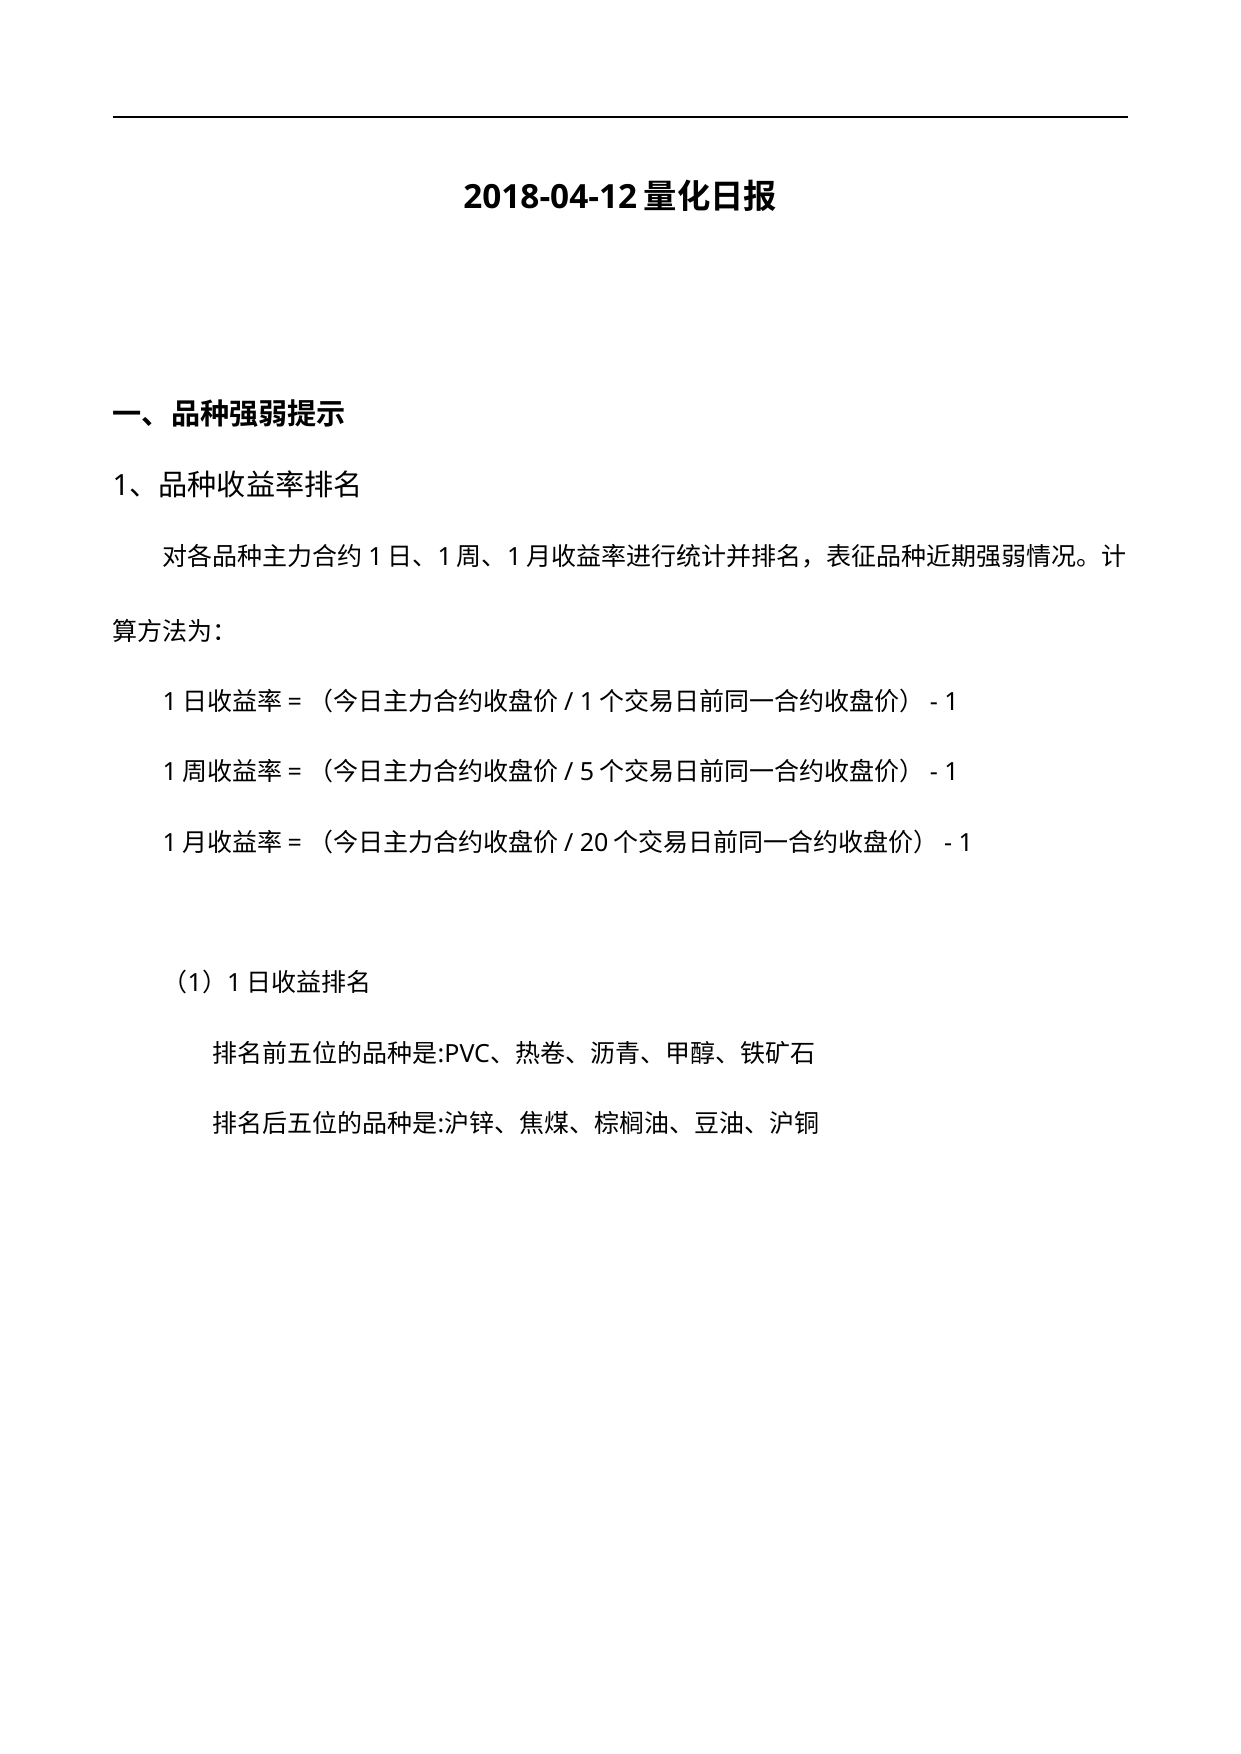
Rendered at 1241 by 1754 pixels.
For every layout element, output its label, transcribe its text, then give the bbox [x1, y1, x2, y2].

text 1日收益率 = （今日主力合约收盘价 / 1个交易日前同一合约收盘价） - 1 [112, 667, 1128, 732]
text 排名前五位的品种是:PVC、热卷、沥青、甲醇、铁矿石 [150, 1019, 1128, 1084]
text 2018-04-12量化日报 [112, 162, 1128, 227]
text 1月收益率 = （今日主力合约收盘价 / 20个交易日前同一合约收盘价） - 1 [112, 808, 1128, 873]
text 排名后五位的品种是:沪锌、焦煤、棕榈油、豆油、沪铜 [112, 1089, 1128, 1154]
text 1周收益率 = （今日主力合约收盘价 / 5个交易日前同一合约收盘价） - 1 [112, 737, 1128, 802]
text 对各品种主力合约1日、1周、1月收益率进行统计并排名，表征品种近期强弱情况。计算方法为： [112, 522, 1128, 662]
text 1、品种收益率排名 [112, 451, 1128, 516]
text 一、品种强弱提示 [112, 379, 1128, 444]
text （1）1日收益排名 [112, 948, 1128, 1013]
